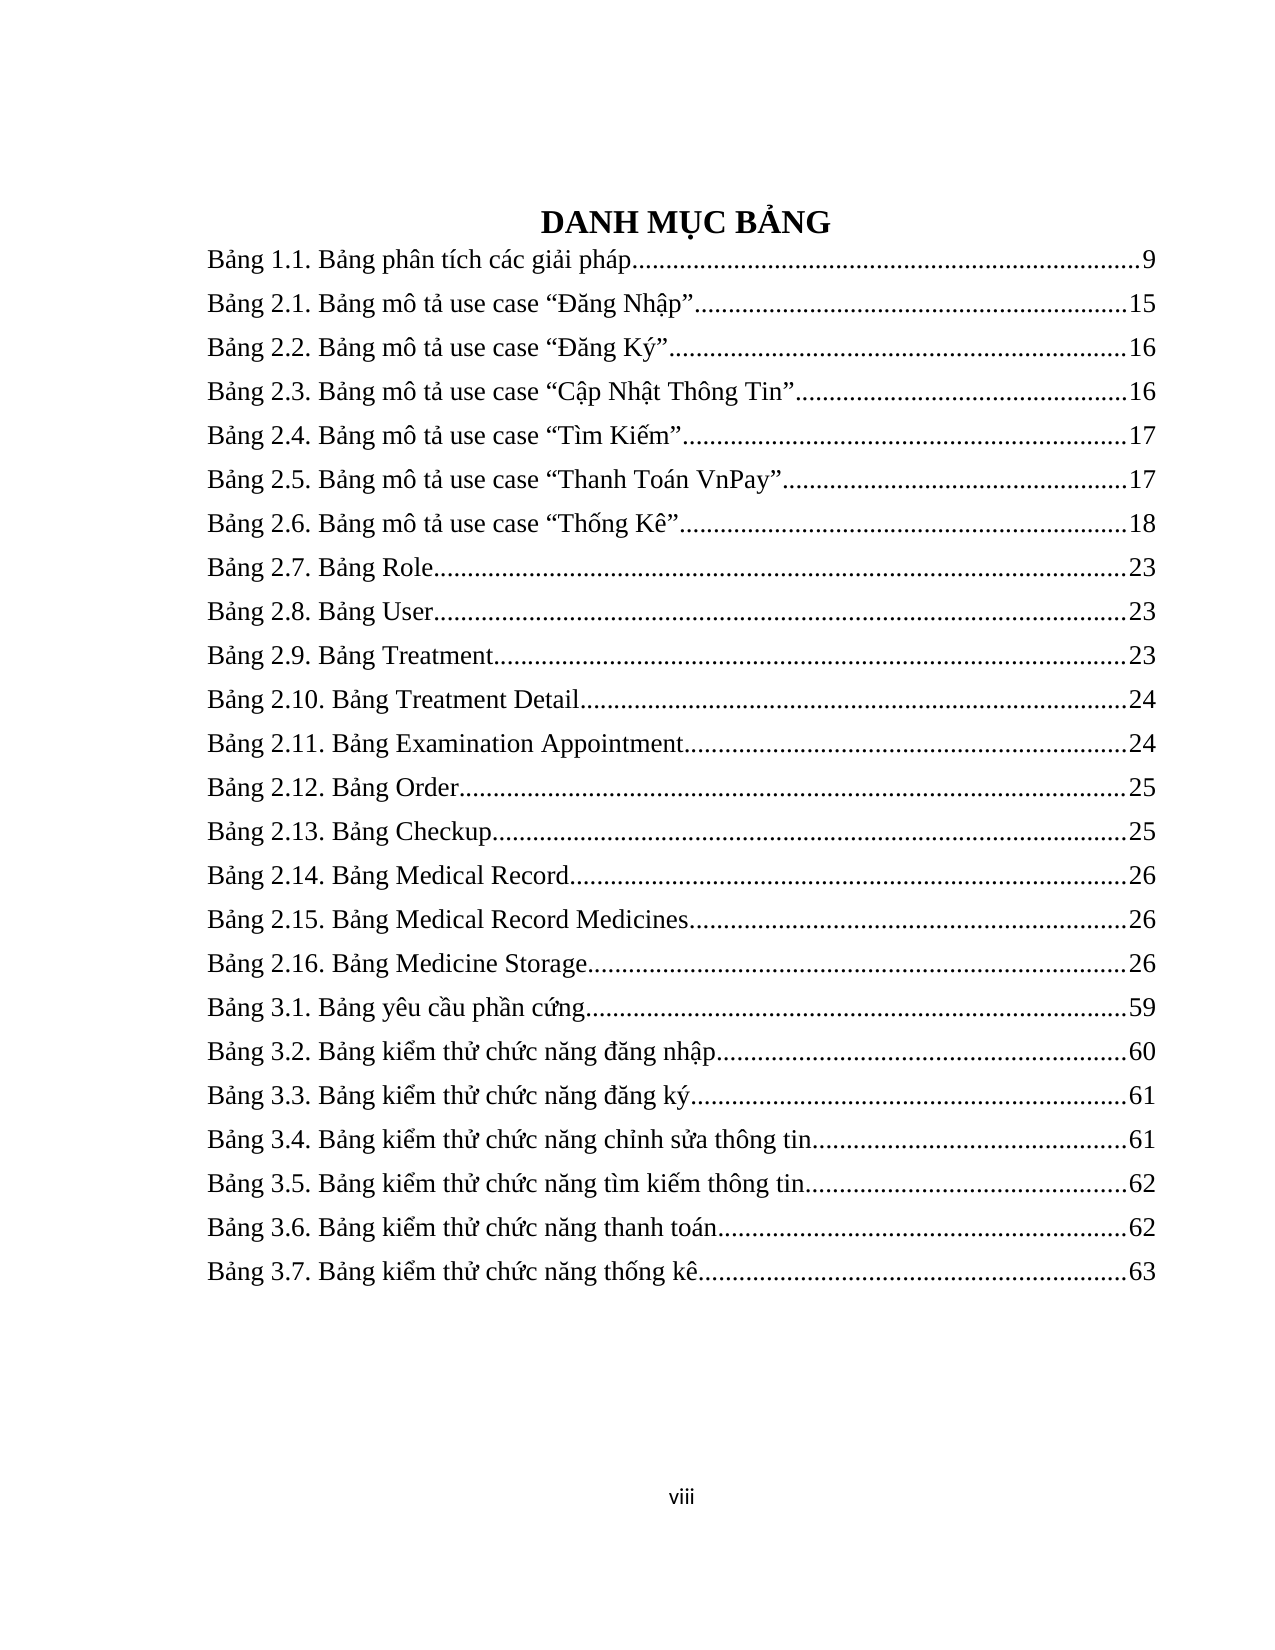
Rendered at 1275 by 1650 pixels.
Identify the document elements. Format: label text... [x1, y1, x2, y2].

text Bảng 2.1. Bảng mô tả use case “Đăng Nhập” 15 [207, 287, 1157, 319]
text Bảng 3.7. Bảng kiểm thử chức năng thống kê 63 [207, 1254, 1157, 1286]
text Bảng 3.3. Bảng kiểm thử chức năng đăng ký 61 [207, 1079, 1157, 1110]
text Bảng 2.13. Bảng Checkup 25 [207, 815, 1157, 846]
text Bảng 3.1. Bảng yêu cầu phần cứng 59 [207, 991, 1157, 1022]
text Bảng 2.4. Bảng mô tả use case “Tìm Kiếm” 17 [207, 419, 1157, 451]
text Bảng 2.5. Bảng mô tả use case “Thanh Toán VnPay” 17 [207, 463, 1157, 494]
text Bảng 2.16. Bảng Medicine Storage 26 [207, 947, 1157, 978]
text Bảng 3.6. Bảng kiểm thử chức năng thanh toán 62 [207, 1211, 1157, 1242]
text Bảng 2.7. Bảng Role 23 [207, 551, 1157, 582]
text Bảng 2.10. Bảng Treatment Detail 24 [207, 683, 1157, 714]
text Bảng 2.14. Bảng Medical Record 26 [207, 859, 1157, 890]
text Bảng 2.15. Bảng Medical Record Medicines 26 [207, 903, 1157, 934]
subtitle DANH MỤC BẢNG [207, 202, 1157, 241]
text Bảng 3.4. Bảng kiểm thử chức năng chỉnh sửa thông tin 61 [207, 1123, 1157, 1154]
text Bảng 1.1. Bảng phân tích các giải pháp 9 [207, 243, 1157, 275]
text Bảng 2.6. Bảng mô tả use case “Thống Kê” 18 [207, 507, 1157, 538]
text Bảng 2.3. Bảng mô tả use case “Cập Nhật Thông Tin” 16 [207, 375, 1157, 407]
text Bảng 2.9. Bảng Treatment 23 [207, 639, 1157, 670]
text Bảng 2.8. Bảng User 23 [207, 595, 1157, 626]
text Bảng 3.2. Bảng kiểm thử chức năng đăng nhập 60 [207, 1035, 1157, 1066]
text Bảng 2.2. Bảng mô tả use case “Đăng Ký” 16 [207, 331, 1157, 363]
text Bảng 3.5. Bảng kiểm thử chức năng tìm kiếm thông tin 62 [207, 1167, 1157, 1198]
text Bảng 2.11. Bảng Examination Appointment 24 [207, 727, 1157, 758]
text Bảng 2.12. Bảng Order 25 [207, 771, 1157, 802]
